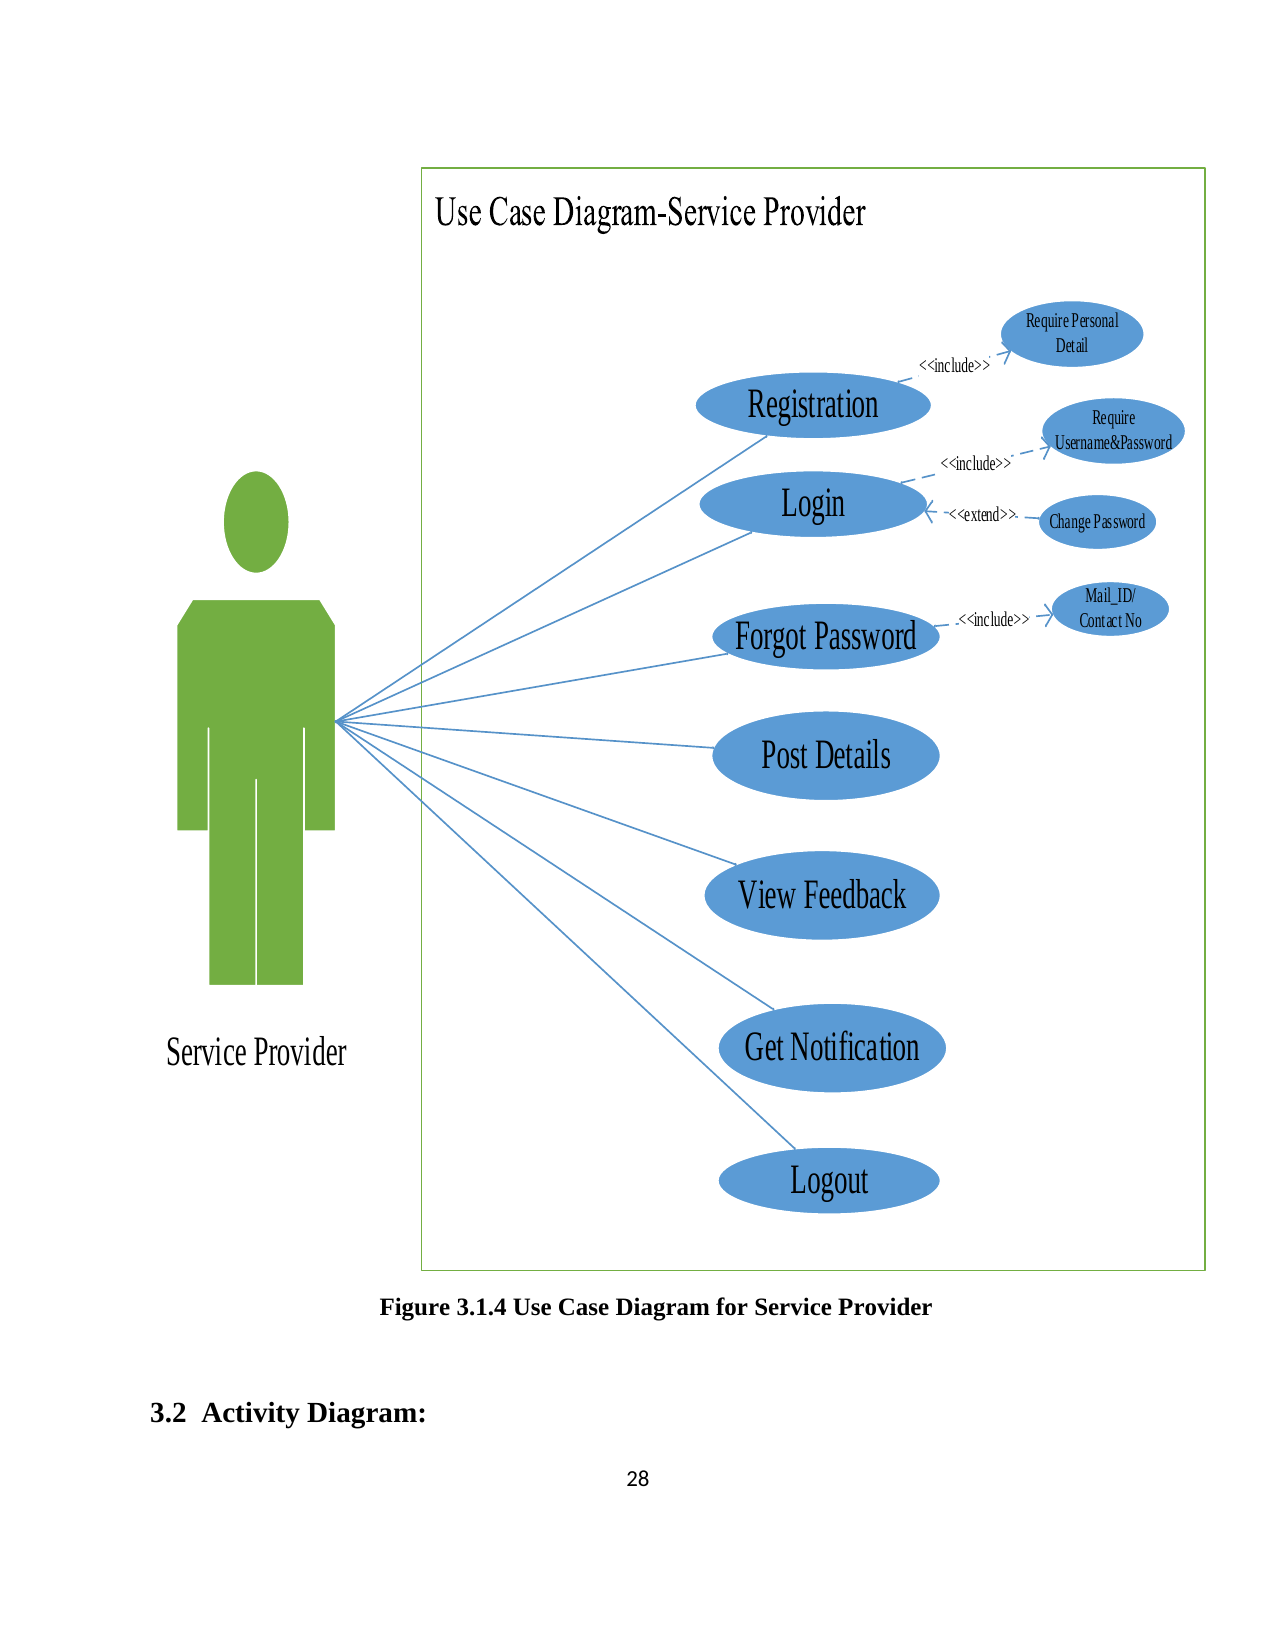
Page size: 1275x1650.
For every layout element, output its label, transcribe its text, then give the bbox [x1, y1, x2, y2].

text Figure 3.1.4 Use Case Diagram for Service Provider [188, 1292, 1124, 1320]
text 3.2 Activity Diagram: [150, 1395, 643, 1428]
